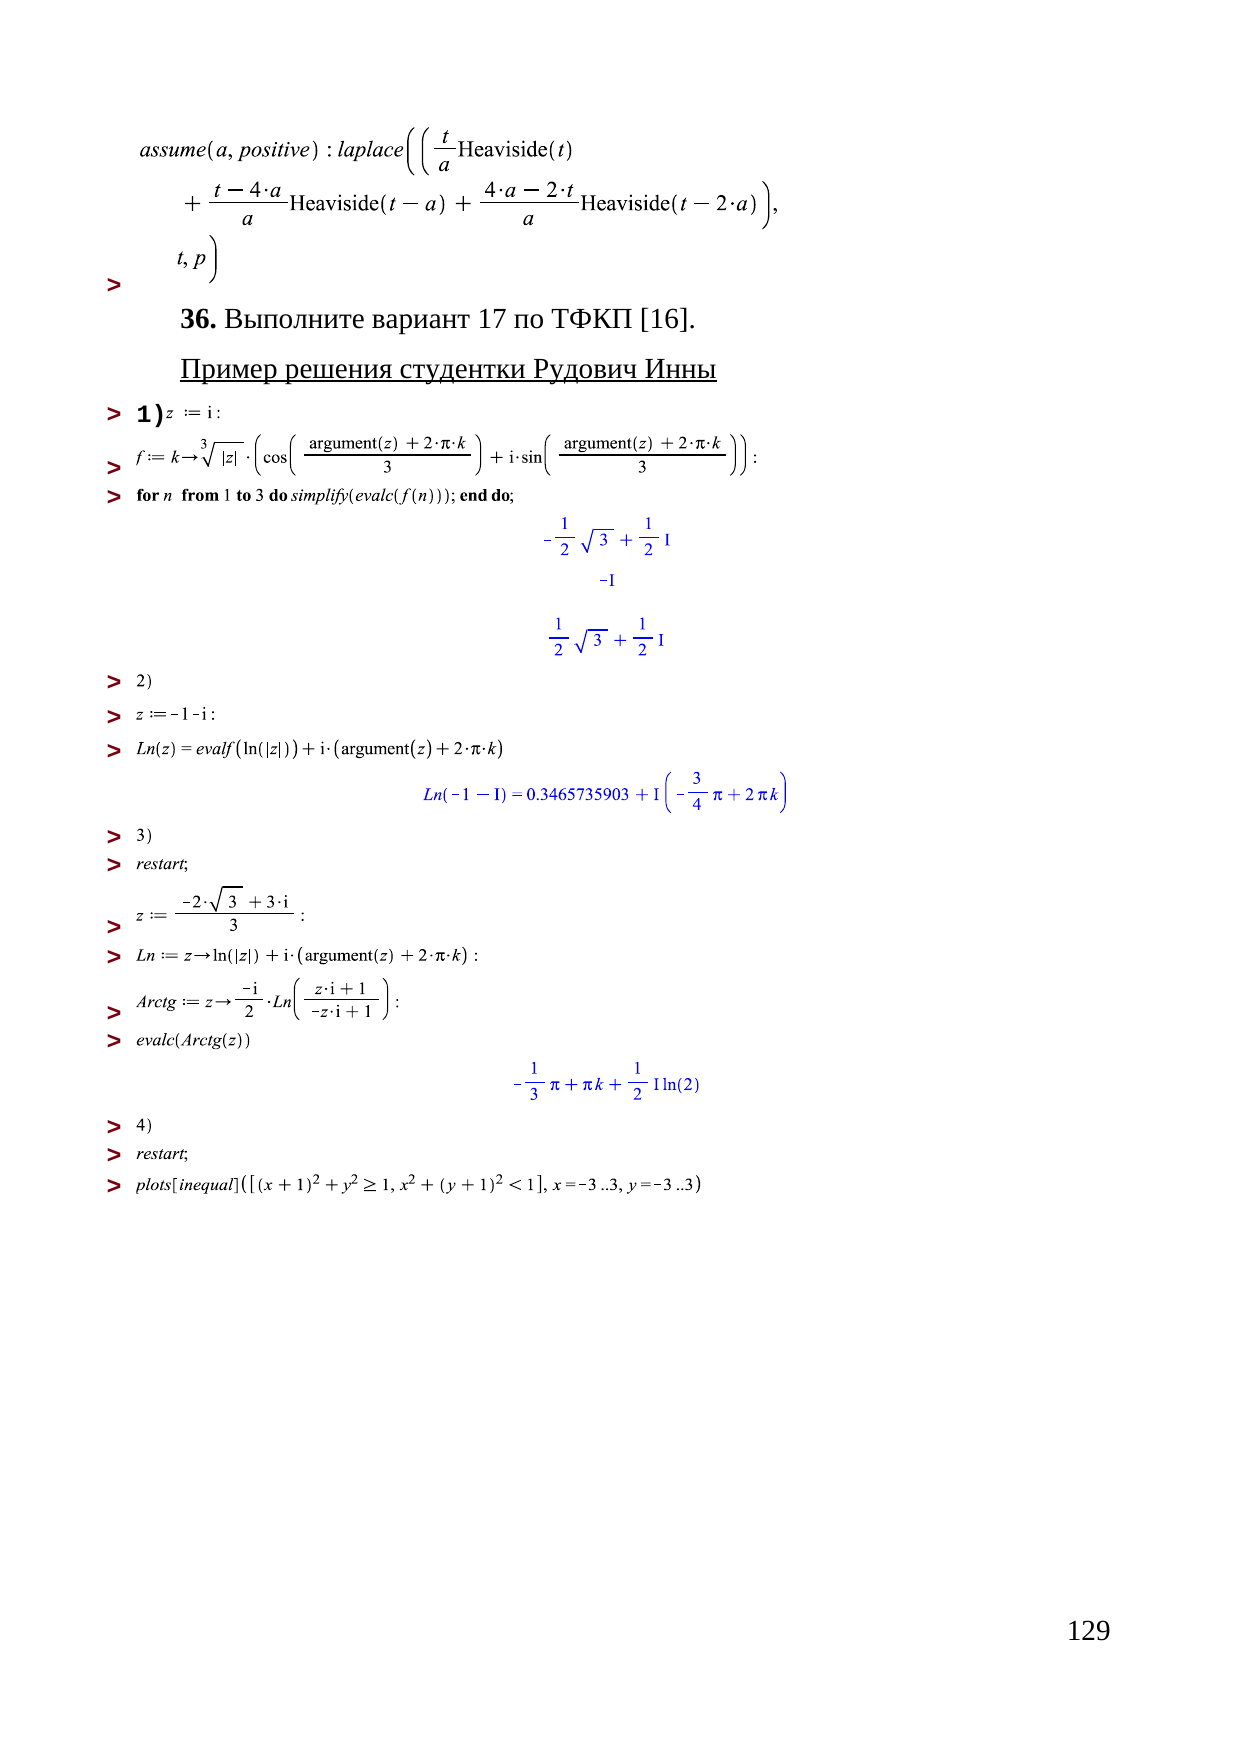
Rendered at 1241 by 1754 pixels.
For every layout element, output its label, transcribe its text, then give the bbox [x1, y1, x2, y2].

text > [106, 1029, 1110, 1057]
text > 1) [106, 401, 1110, 430]
text 36. Выполните вариант 17 по ТФКП [16]. [106, 301, 1110, 334]
text > [106, 733, 1110, 767]
text > [106, 1114, 1110, 1142]
text > [106, 942, 1110, 973]
text > [106, 1171, 1110, 1202]
text > [106, 484, 1110, 513]
text > [106, 973, 1110, 1029]
text > [106, 670, 1110, 698]
text > [106, 430, 1110, 484]
text Пример решения студентки Рудович Инны [106, 351, 1110, 385]
text > [106, 881, 1110, 942]
text > [106, 824, 1110, 852]
text > [106, 118, 1110, 301]
text > [106, 1142, 1110, 1171]
text > [106, 698, 1110, 733]
text > [106, 852, 1110, 881]
